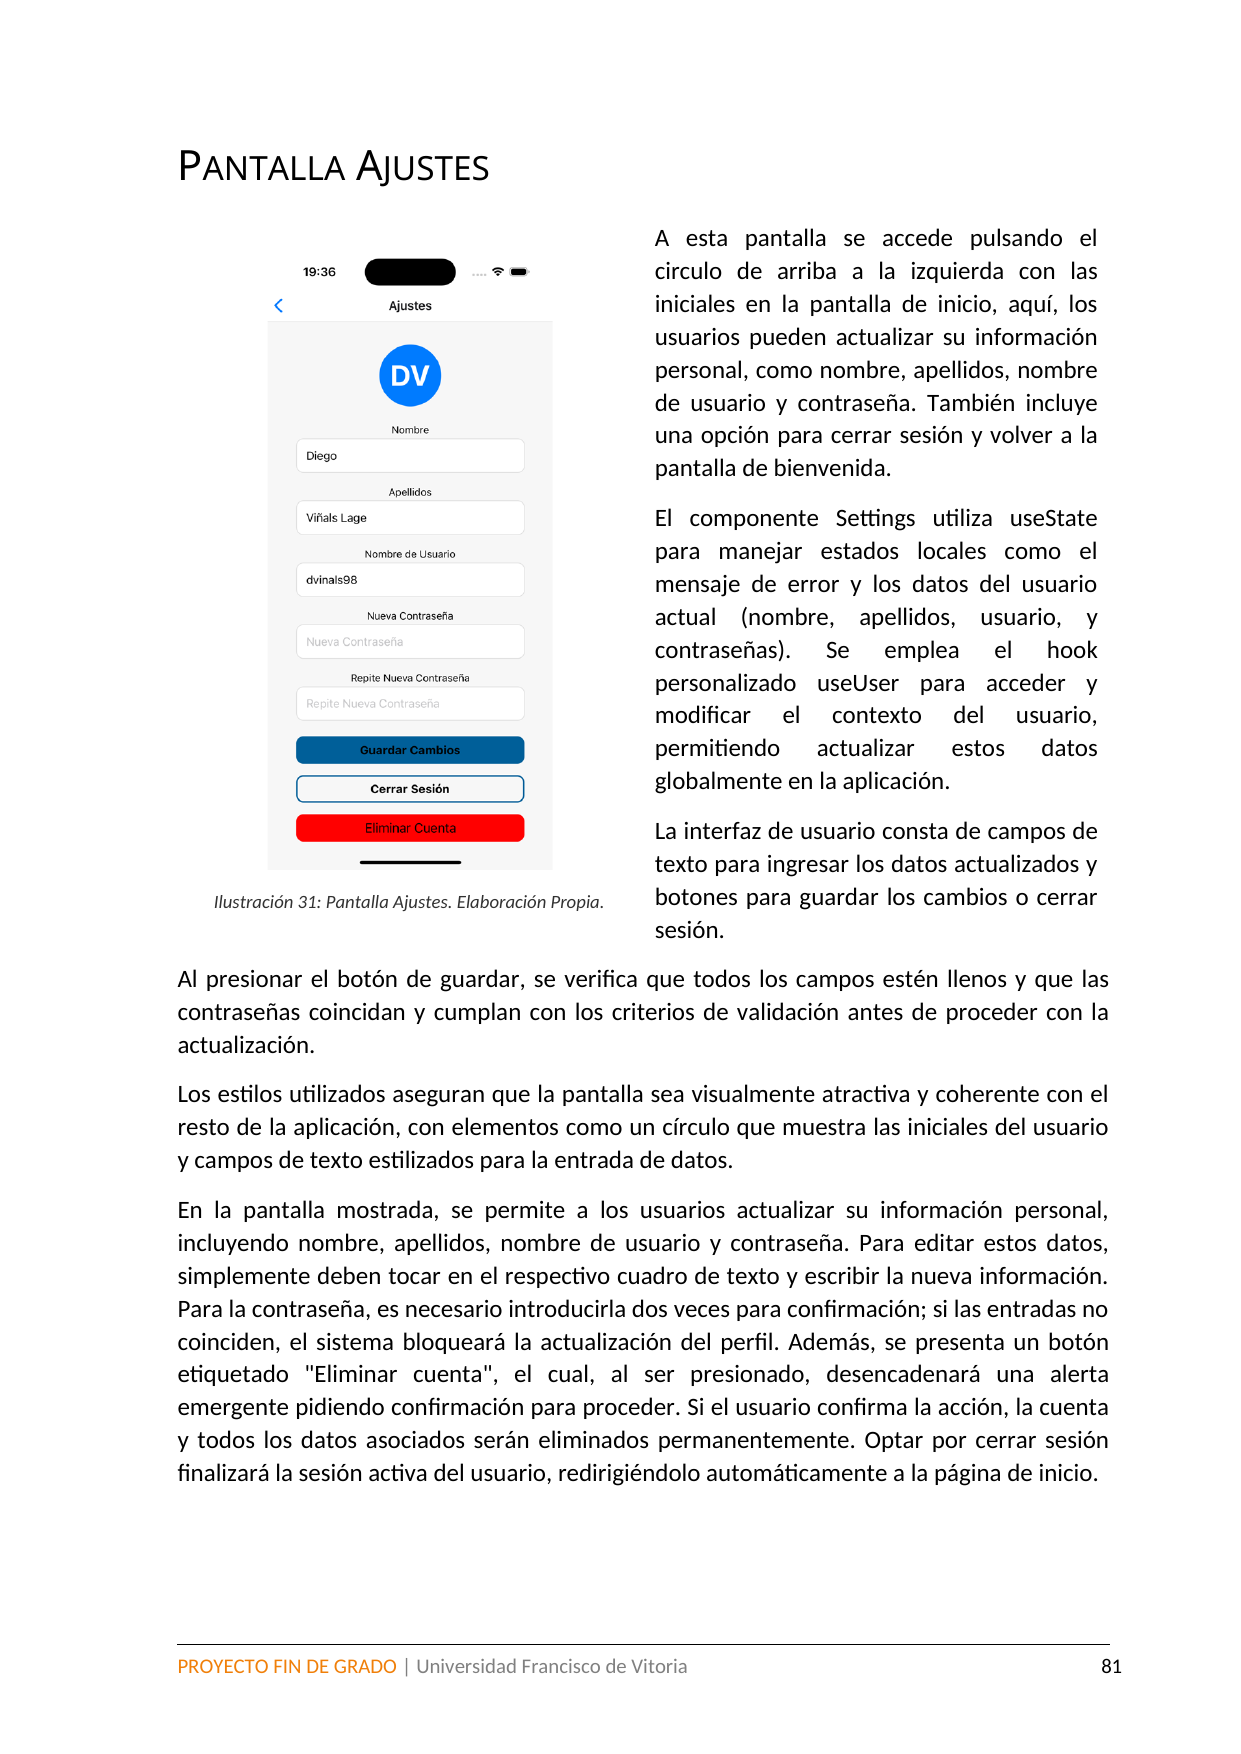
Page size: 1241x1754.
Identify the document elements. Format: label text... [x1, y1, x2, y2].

subtitle Pantalla Ajustes [177, 136, 1110, 193]
text Al presionar el botón de guardar, se verifica que todos los campos estén llenos y que las contraseñas coincidan y cumplan con los criterios de validación antes de proceder con la actualización. [177, 963, 1110, 1059]
table_header A esta pantalla se accede pulsando el circulo de arriba a la izquierda con las iniciales en la pantalla de inicio, aquí, los usuarios pueden actualizar su información personal, como nombre, apellidos, nombre de usuario y contraseña. También incluye una opción para cerrar sesión y volver a la pantalla de bienvenida. El componente Settings utiliza useState para manejar estados locales como el mensaje de error y los datos del usuario actual (nombre, apellidos, usuario, y contraseñas). Se emplea el hook personalizado useUser para acceder y modificar el contexto del usuario, permitiendo actualizar estos datos globalmente en la aplicación. La interfaz de usuario consta de campos de texto para ingresar los datos actualizados y botones para guardar los cambios o cerrar sesión. [643, 222, 1109, 963]
text Los estilos utilizados aseguran que la pantalla sea visualmente atractiva y coherente con el resto de la aplicación, con elementos como un círculo que muestra las iniciales del usuario y campos de texto estilizados para la entrada de datos. [177, 1079, 1110, 1175]
text En la pantalla mostrada, se permite a los usuarios actualizar su información personal, incluyendo nombre, apellidos, nombre de usuario y contraseña. Para editar estos datos, simplemente deben tocar en el respectivo cuadro de texto y escribir la nueva información. Para la contraseña, es necesario introducirla dos veces para confirmación; si las entradas no coinciden, el sistema bloqueará la actualización del perfil. Además, se presenta un botón etiquetado "Eliminar cuenta", el cual, al ser presionado, desencadenará una alerta emergente pidiendo confirmación para proceder. Si el usuario confirma la acción, la cuenta y todos los datos asociados serán eliminados permanentemente. Optar por cerrar sesión finalizará la sesión activa del usuario, redirigiéndolo automáticamente a la página de inicio. [177, 1194, 1110, 1488]
picture [267, 251, 553, 870]
